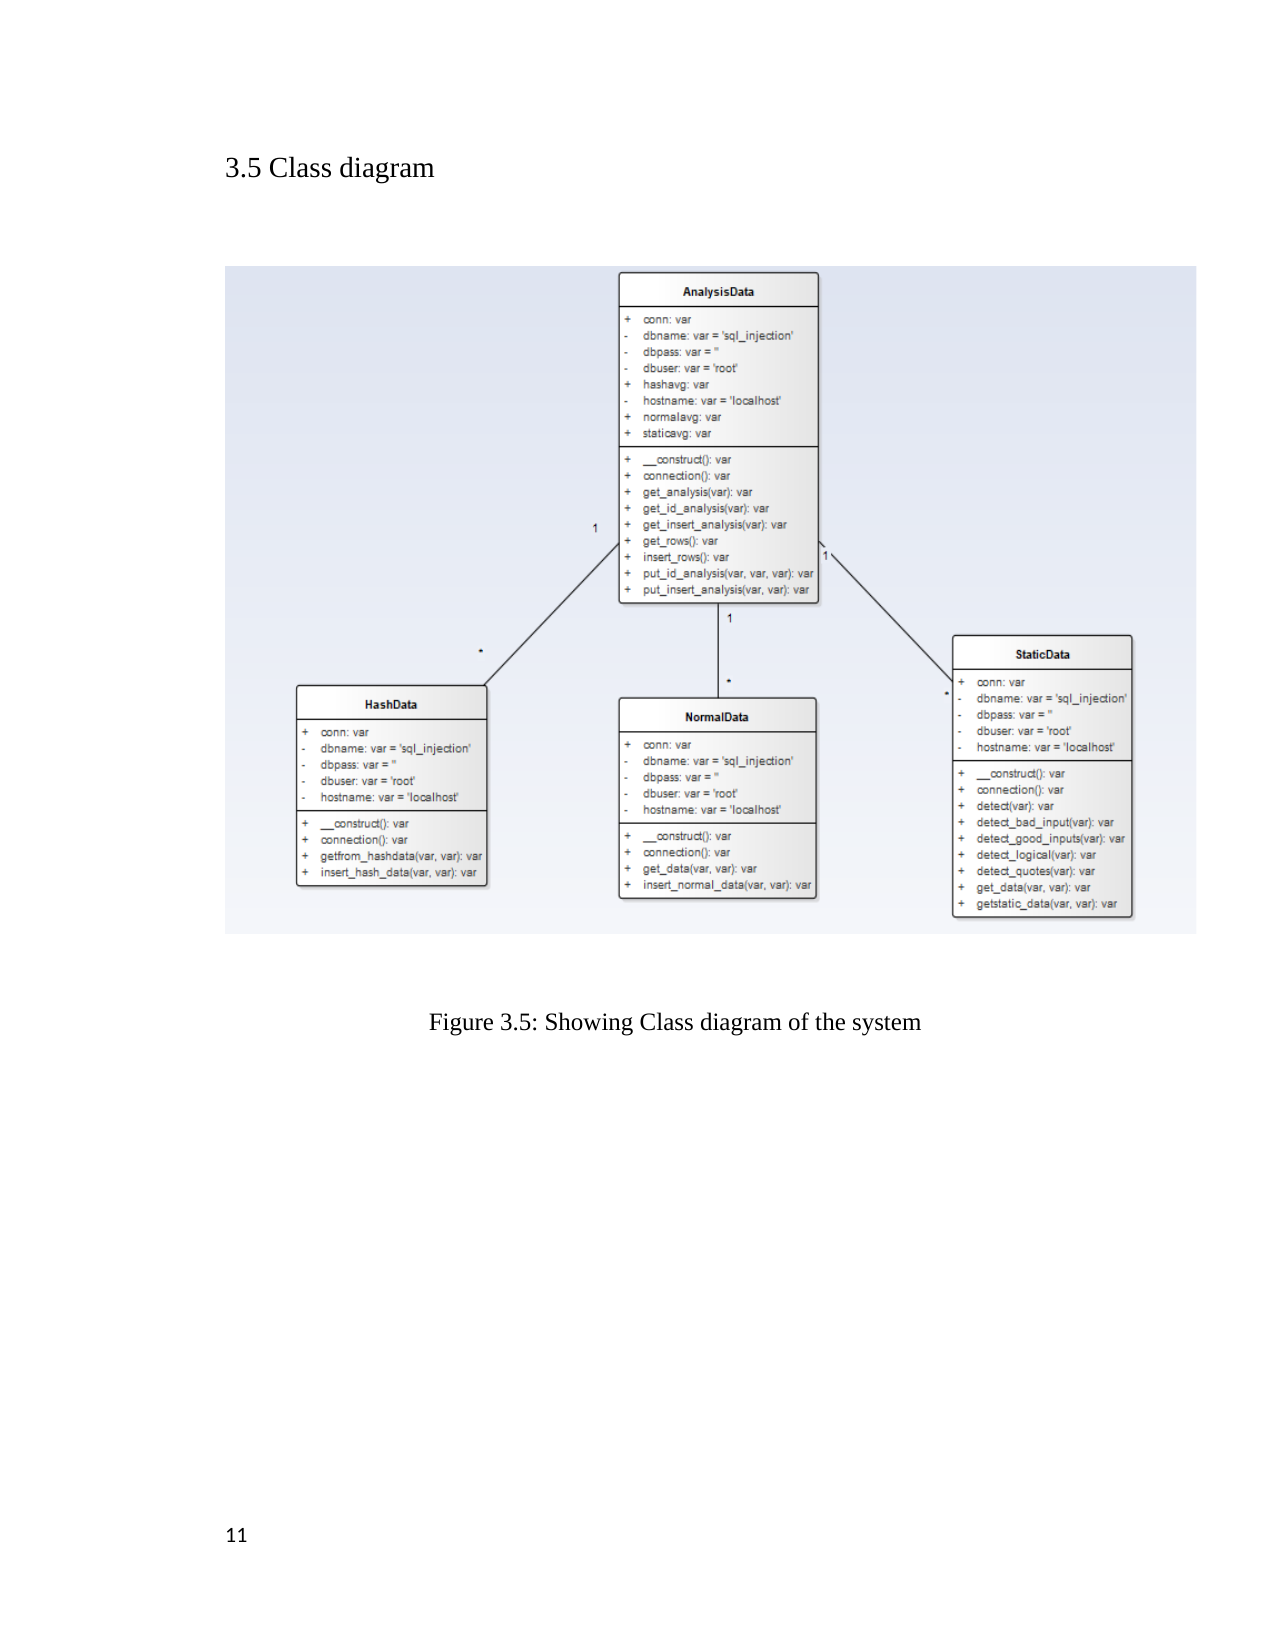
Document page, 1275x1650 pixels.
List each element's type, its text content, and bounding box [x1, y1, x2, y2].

text Figure 3.5: Showing Class diagram of the system [225, 1007, 1125, 1036]
picture [225, 266, 1197, 934]
subtitle 3.5 Class diagram [225, 150, 1125, 183]
